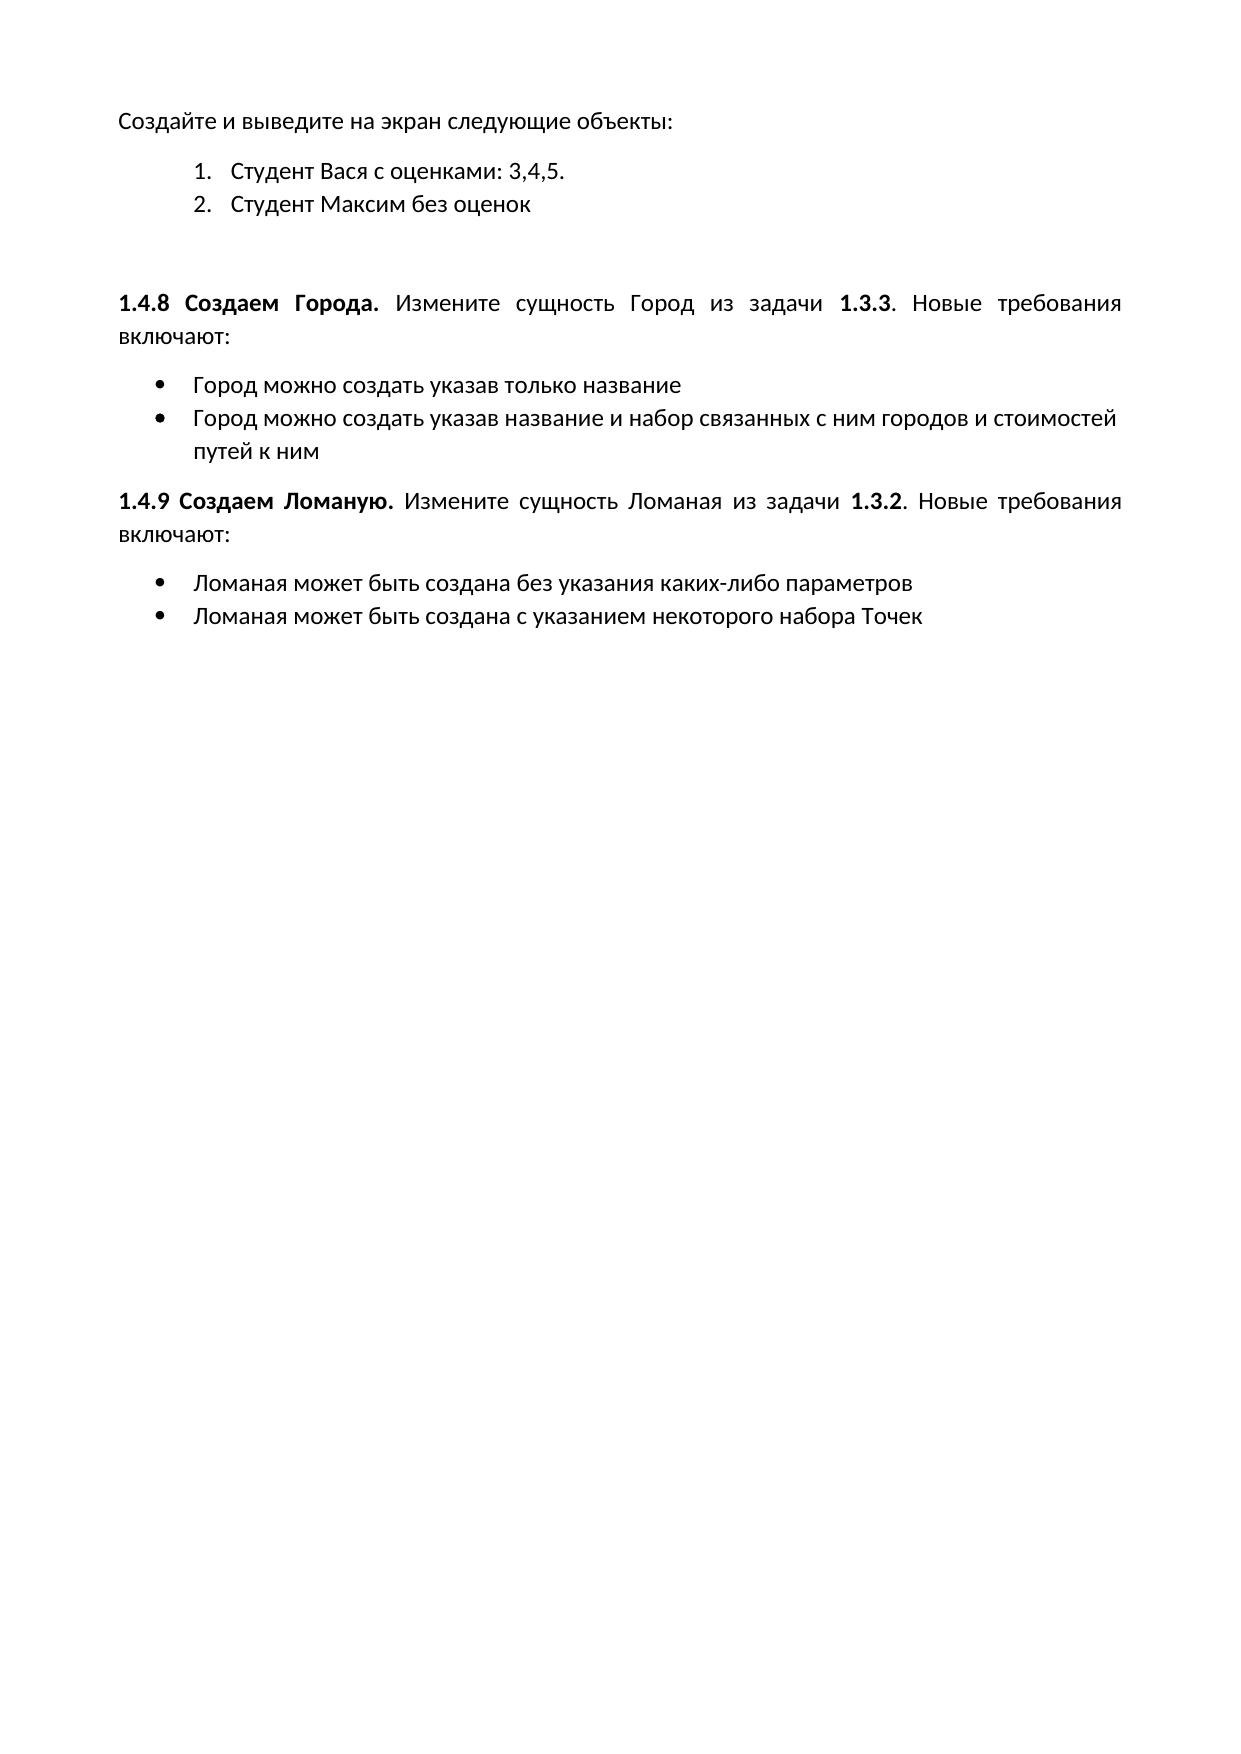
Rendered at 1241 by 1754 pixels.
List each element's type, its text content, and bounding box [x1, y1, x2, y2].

text Создайте и выведите на экран следующие объекты: [118, 106, 1122, 136]
list Город можно создать указав название и набор связанных с ним городов и стоимостей путей к ним [156, 403, 1122, 466]
list Ломаная может быть создана с указанием некоторого набора Точек [156, 601, 1122, 631]
list Ломаная может быть создана без указания каких-либо параметров [156, 568, 1122, 598]
list Студент Вася с оценками: 3,4,5. [193, 155, 1122, 186]
list Студент Максим без оценок [193, 188, 1122, 218]
text 1.4.9 Создаем Ломаную. Измените сущность Ломаная из задачи 1.3.2. Новые требования включают: [118, 485, 1122, 548]
text 1.4.8 Создаем Города. Измените сущность Город из задачи 1.3.3. Новые требования включают: [118, 287, 1122, 351]
list Город можно создать указав только название [156, 370, 1122, 400]
